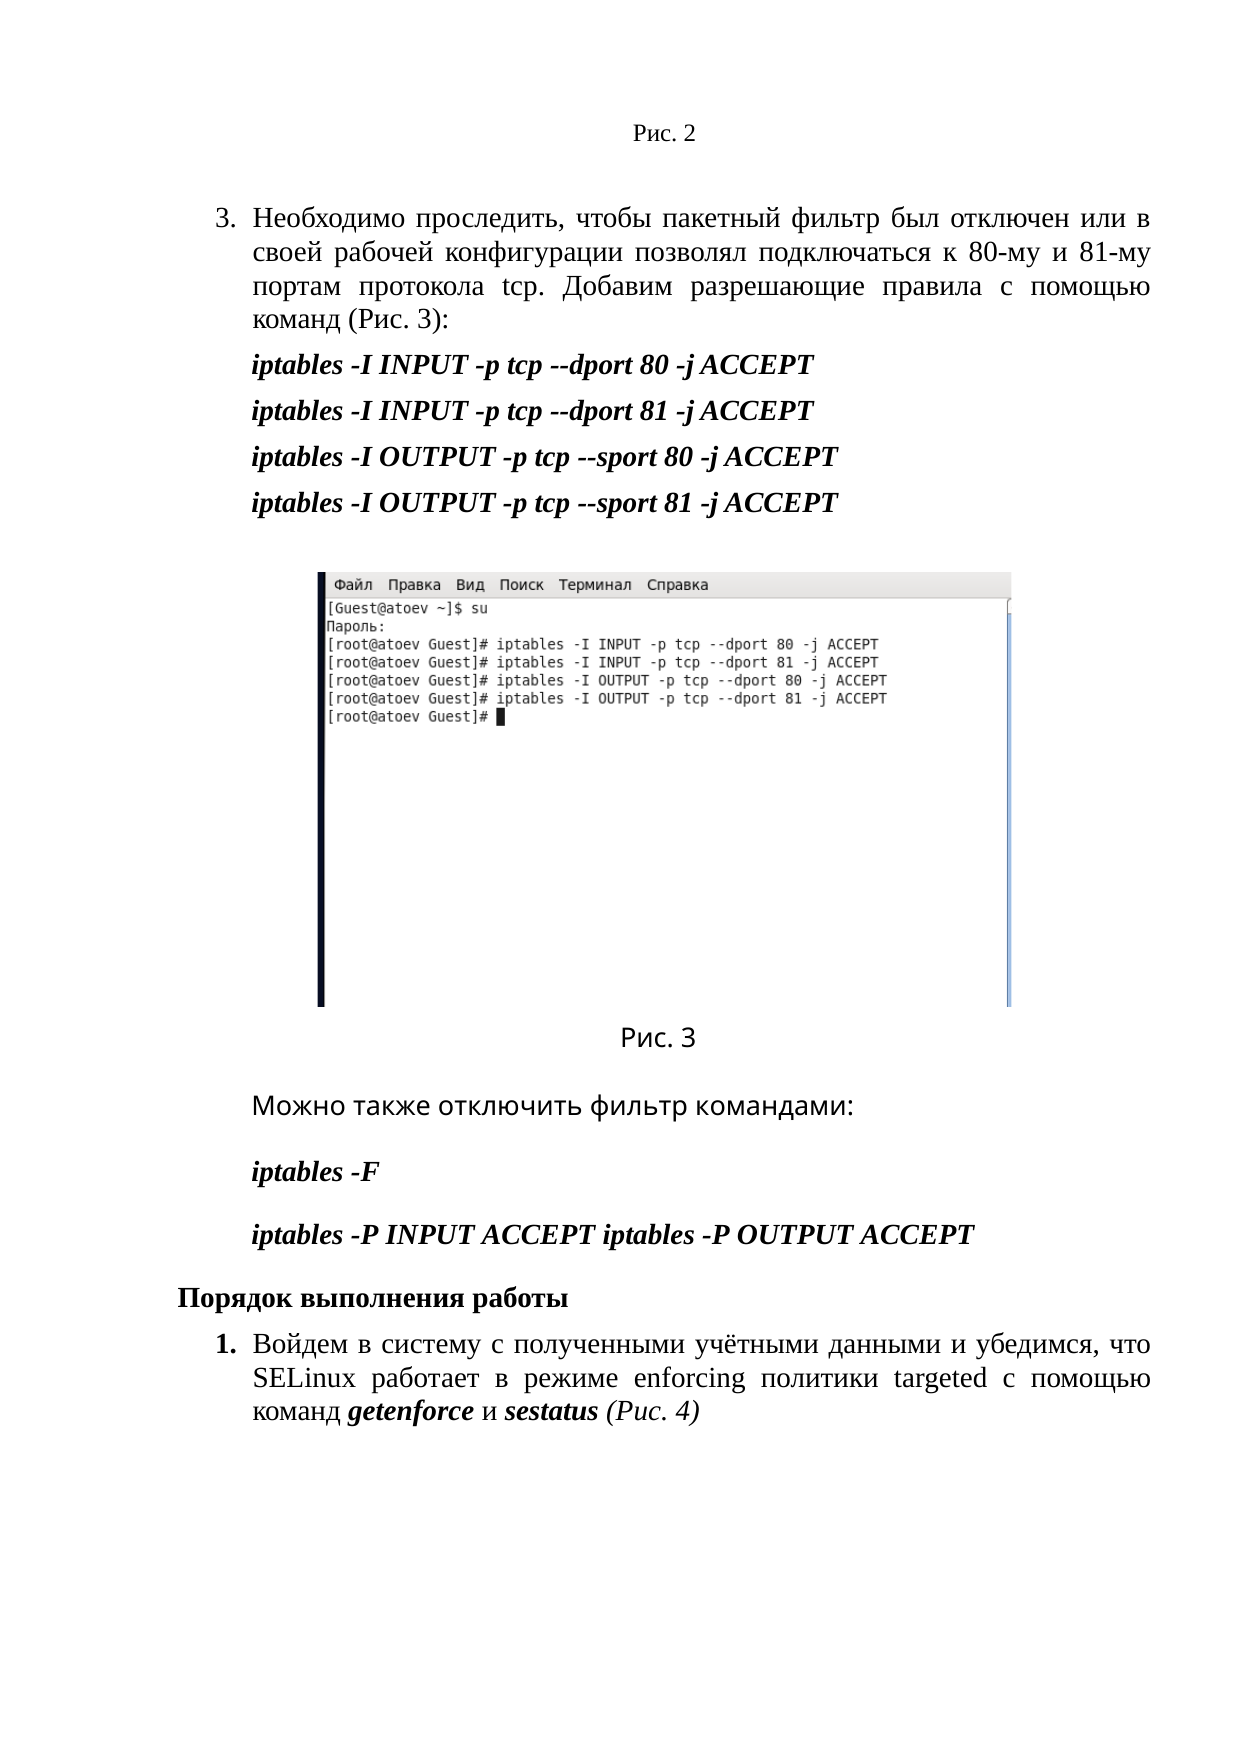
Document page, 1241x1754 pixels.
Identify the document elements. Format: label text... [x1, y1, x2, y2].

text Рис. 3 [177, 1019, 1152, 1056]
text Можно также отключить фильтр командами: [251, 1087, 1152, 1124]
text iptables -I OUTPUT -p tcp --sport 80 -j ACCEPT [177, 439, 1152, 473]
text iptables -P INPUT ACCEPT iptables -P OUTPUT ACCEPT [177, 1217, 1152, 1251]
text iptables -I INPUT -p tcp --dport 81 -j ACCEPT [251, 393, 1152, 427]
text iptables -I OUTPUT -p tcp --sport 81 -j ACCEPT [177, 485, 1152, 519]
text iptables -I INPUT -p tcp --dport 80 -j ACCEPT [177, 347, 1152, 381]
text Рис. 2 [177, 118, 1152, 147]
list Необходимо проследить, чтобы пакетный фильтр был отключен или в своей рабочей конфигурации позволял подключаться к 80-му и 81-му портам протокола tcp. Добавим разрешающие правила с помощью команд (Рис. 3): [215, 201, 1152, 335]
text Порядок выполнения работы [177, 1280, 1152, 1314]
picture [317, 572, 1012, 1007]
list Войдем в систему с полученными учётными данными и убедимся, что SELinux работает в режиме enforcing политики targeted с помощью команд getenforce и sestatus (Рис. 4) [215, 1326, 1152, 1427]
text iptables -F [251, 1154, 1152, 1188]
